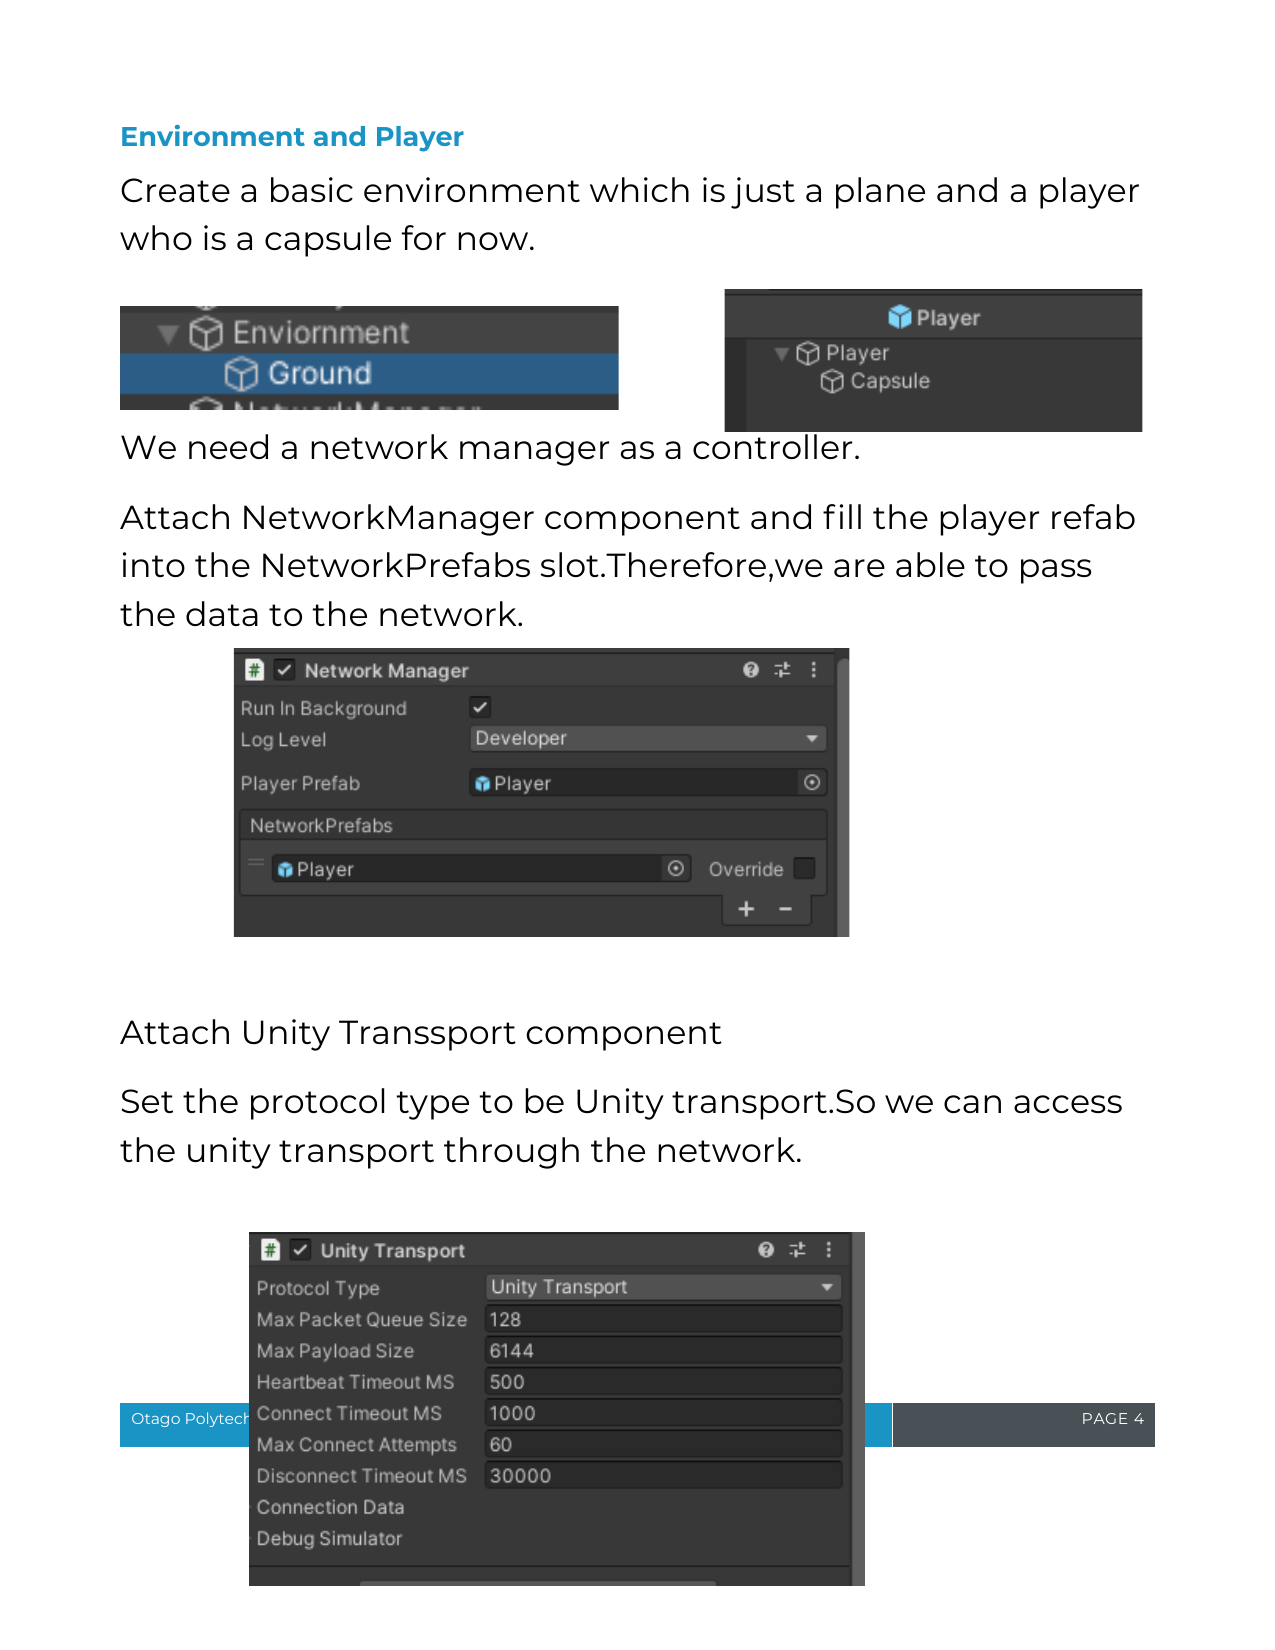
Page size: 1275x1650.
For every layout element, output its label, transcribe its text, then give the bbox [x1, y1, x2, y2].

text Attach NetworkManager component and fill the player refab into the NetworkPrefabs slot.Therefore,we are able to pass the data to the network. [120, 497, 1155, 635]
text Create a basic environment which is just a plane and a player who is a capsule for now. [120, 170, 1155, 259]
text Attach Unity Transsport component [120, 1012, 1155, 1052]
subtitle Environment and Player [120, 120, 1155, 153]
picture [233, 648, 850, 937]
text Set the protocol type to be Unity transport.So we can access the unity transport through the network. [120, 1081, 1155, 1171]
picture [120, 306, 619, 410]
picture [249, 1232, 865, 1586]
picture [724, 289, 1143, 432]
text We need a network manager as a controller. [120, 427, 1155, 468]
